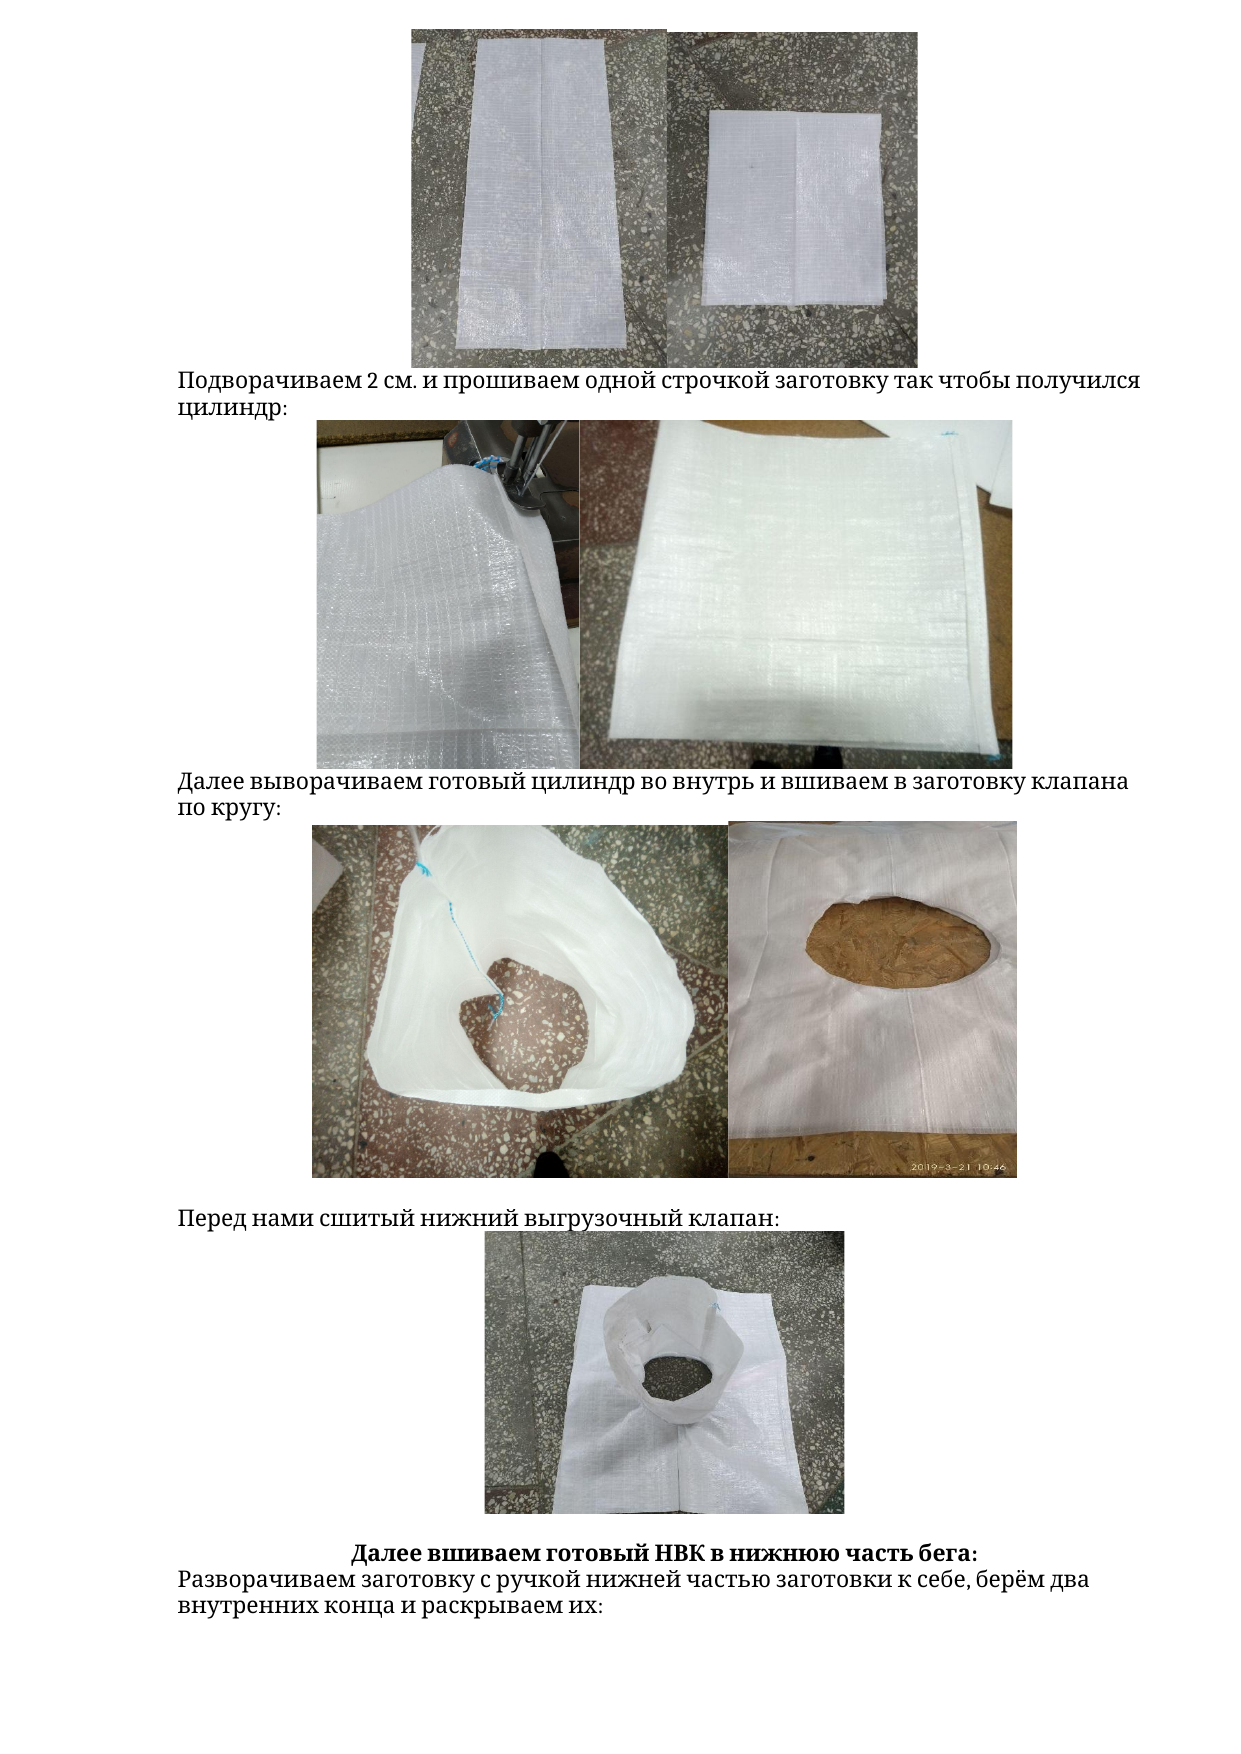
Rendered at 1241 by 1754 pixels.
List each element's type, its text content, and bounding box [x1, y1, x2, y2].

text Далее выворачиваем готовый цилиндр во внутрь и вшиваем в заготовку клапана по кругу: [177, 769, 1152, 821]
text Перед нами сшитый нижний выгрузочный клапан: [177, 1205, 1152, 1232]
picture [484, 1231, 845, 1514]
picture [411, 29, 918, 368]
text Разворачиваем заготовку с ручкой нижней частью заготовки к себе, берём два внутренних конца и раскрываем их: [177, 1567, 1152, 1619]
picture [316, 420, 1013, 769]
text Подворачиваем 2 см. и прошиваем одной строчкой заготовку так чтобы получился цилиндр: [177, 368, 1152, 421]
picture [312, 821, 1017, 1178]
text Далее вшиваем готовый НВК в нижнюю часть бега: [177, 1540, 1152, 1567]
